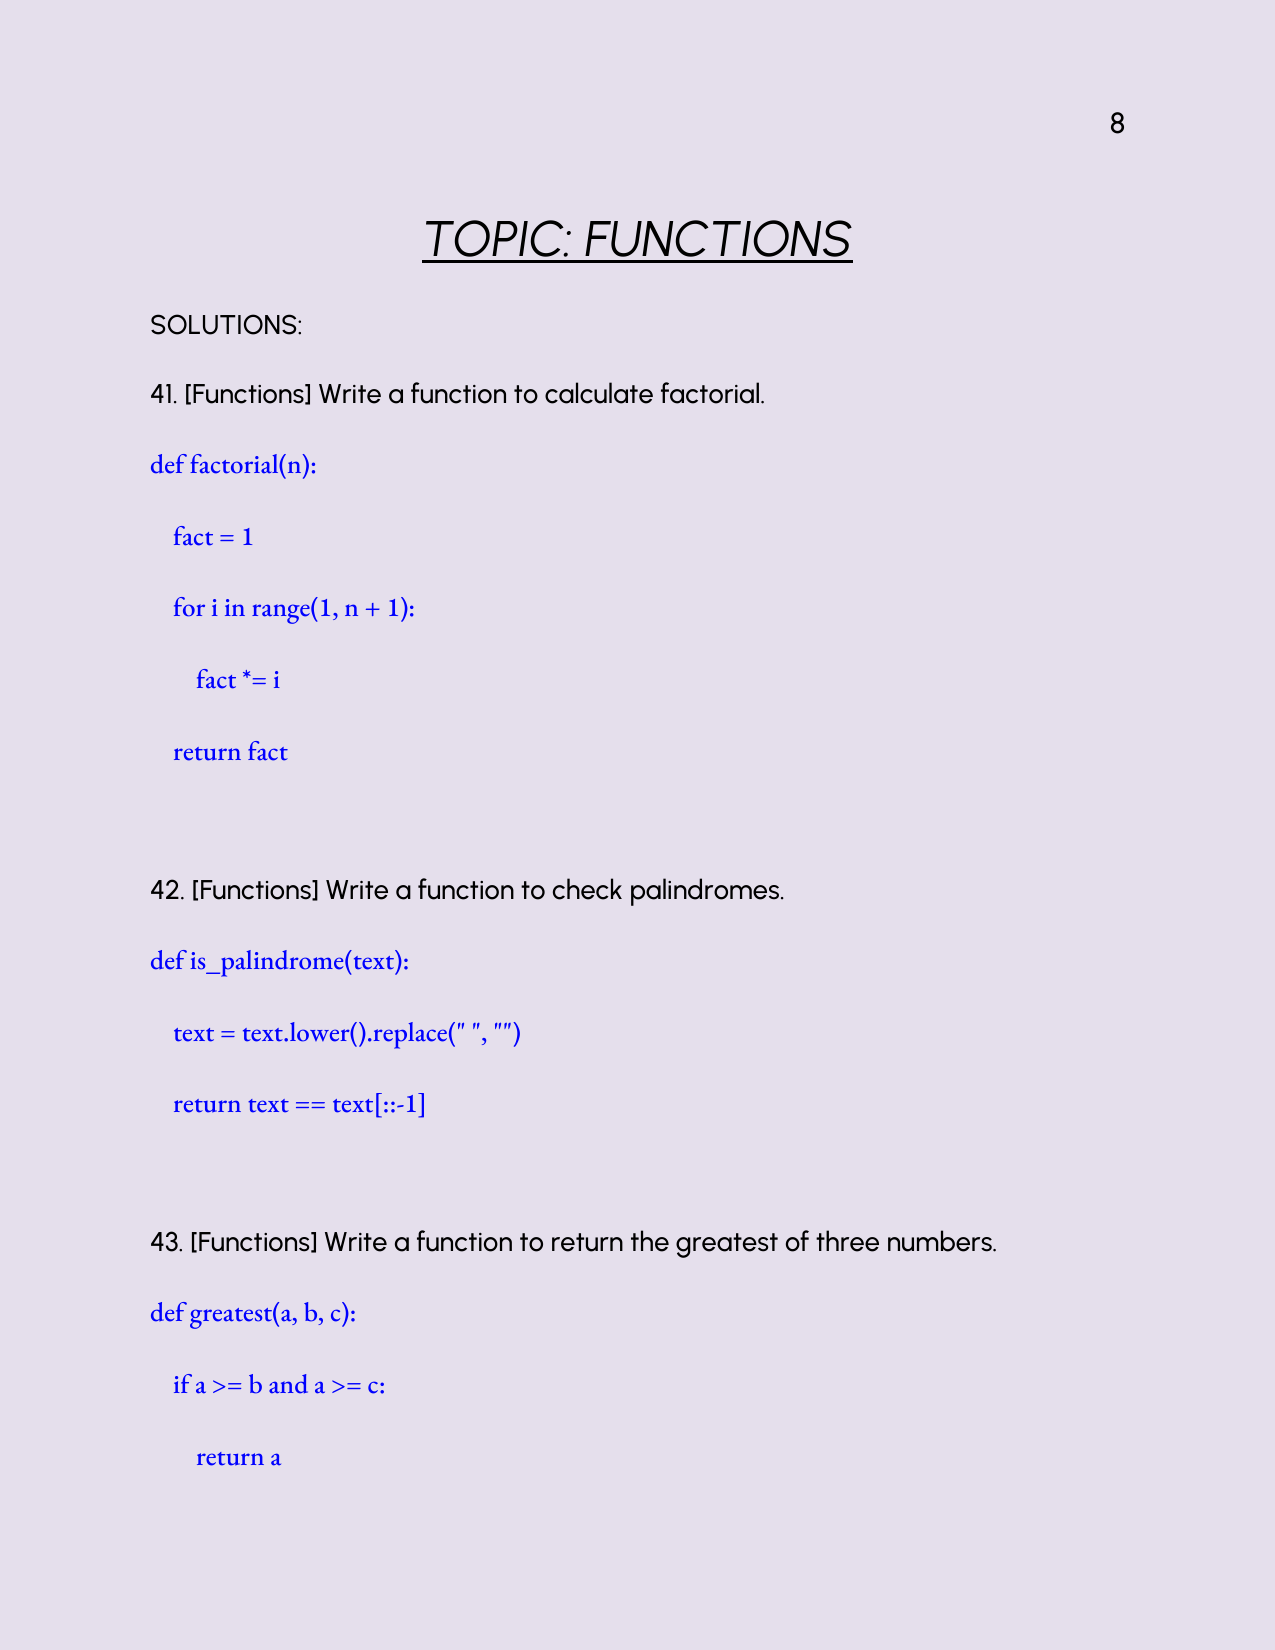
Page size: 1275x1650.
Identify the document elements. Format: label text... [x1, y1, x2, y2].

text 41. [Functions] Write a function to calculate factorial. [150, 377, 1125, 410]
text def factorial(n): [150, 446, 1125, 481]
text for i in range(1, n + 1): [150, 589, 1125, 625]
text return a [150, 1438, 1125, 1473]
text return text == text[::-1] [150, 1086, 1125, 1121]
text return fact [150, 733, 1125, 768]
subtitle TOPIC: FUNCTIONS [150, 209, 1125, 269]
text fact = 1 [150, 518, 1125, 553]
text fact *= i [150, 661, 1125, 697]
text def greatest(a, b, c): [150, 1294, 1125, 1330]
text if a >= b and a >= c: [150, 1366, 1125, 1401]
text 42. [Functions] Write a function to check palindromes. [150, 873, 1125, 906]
text 43. [Functions] Write a function to return the greatest of three numbers. [150, 1226, 1125, 1258]
text text = text.lower().replace(" ", "") [150, 1014, 1125, 1049]
text def is_palindrome(text): [150, 942, 1125, 977]
text SOLUTIONS: [150, 309, 1125, 341]
